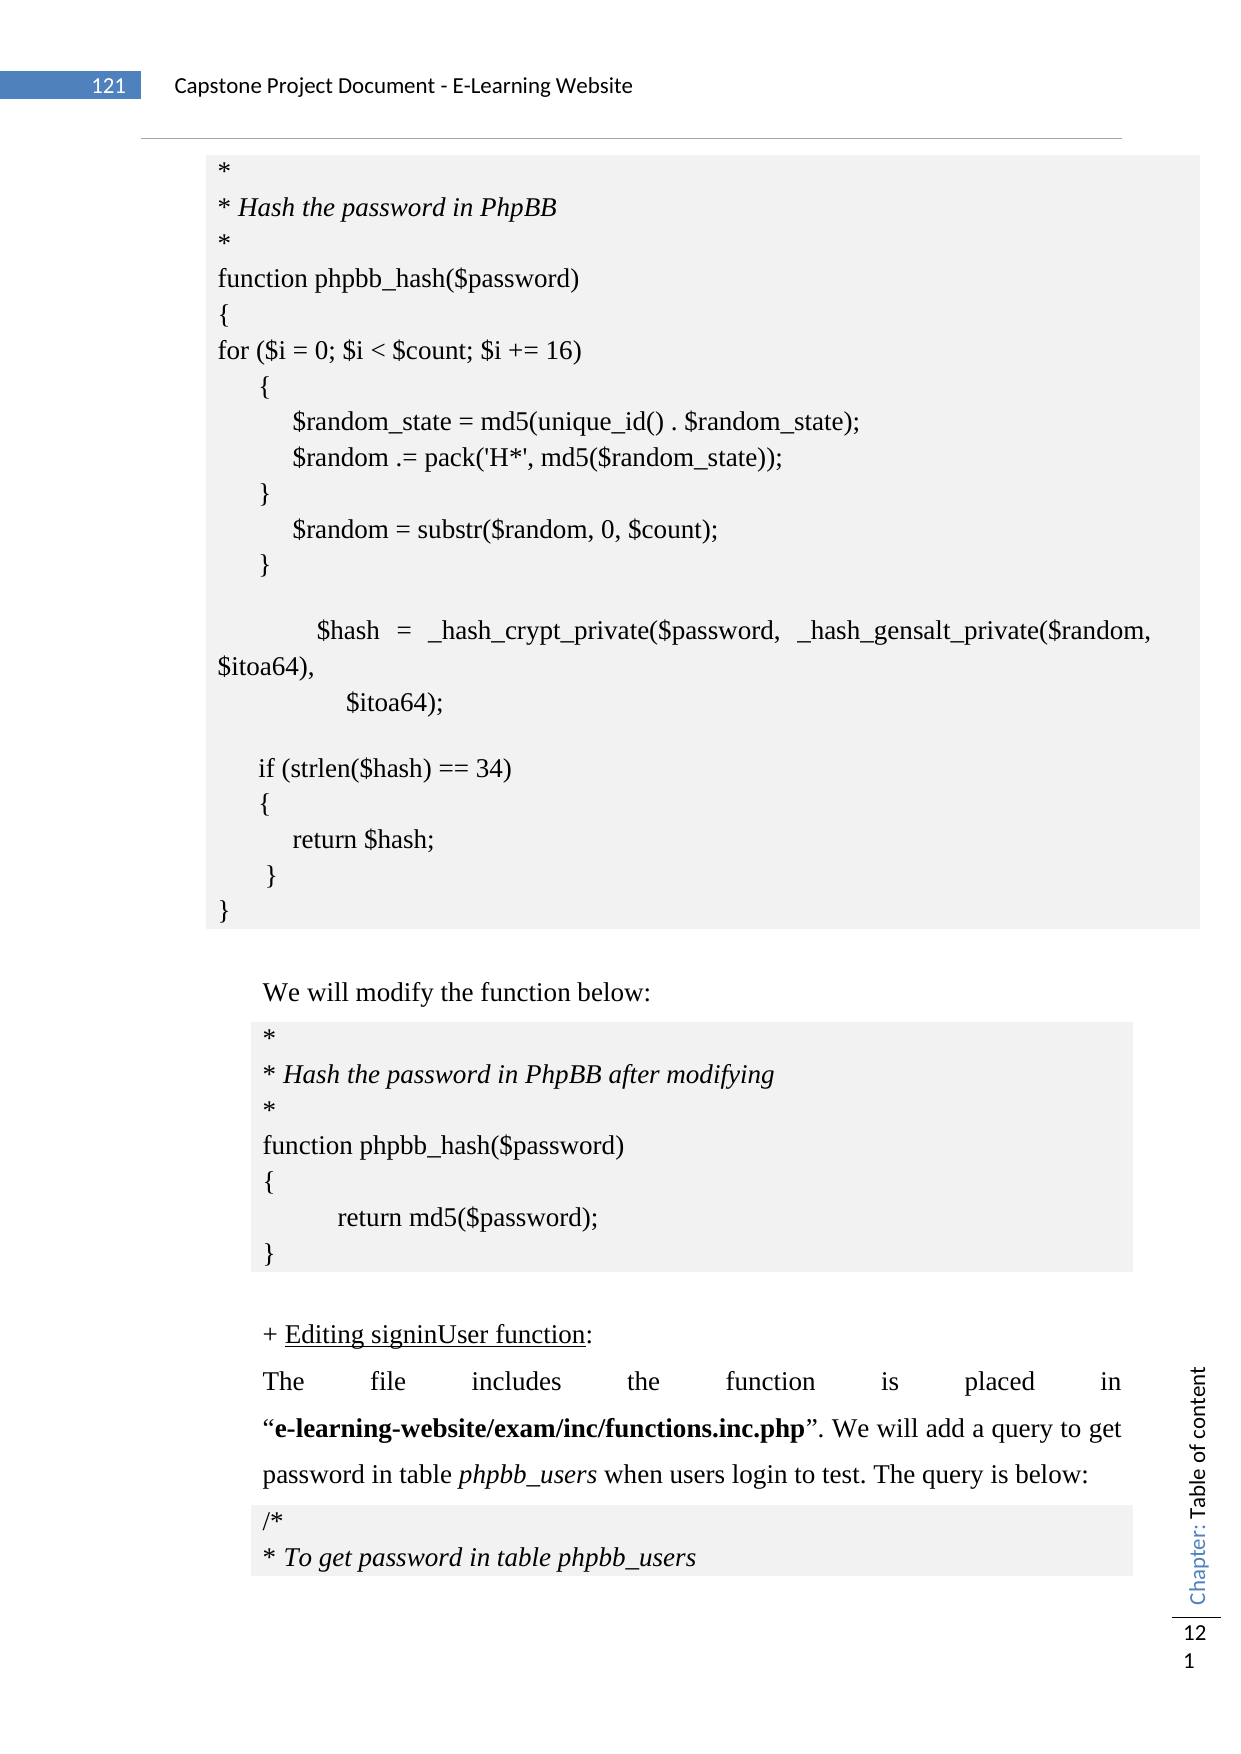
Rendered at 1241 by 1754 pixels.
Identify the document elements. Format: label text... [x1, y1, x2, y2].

text We will modify the function below: [262, 976, 1122, 1007]
text + Editing signinUser function: [262, 1318, 1122, 1349]
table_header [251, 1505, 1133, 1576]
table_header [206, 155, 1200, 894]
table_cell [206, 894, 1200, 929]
text The file includes the function is placed in “e-learning-website/exam/inc/functions.inc.php”. We will add a query to get password in table phpbb_users when users login to test. The query is below: [262, 1365, 1122, 1489]
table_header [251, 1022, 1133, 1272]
